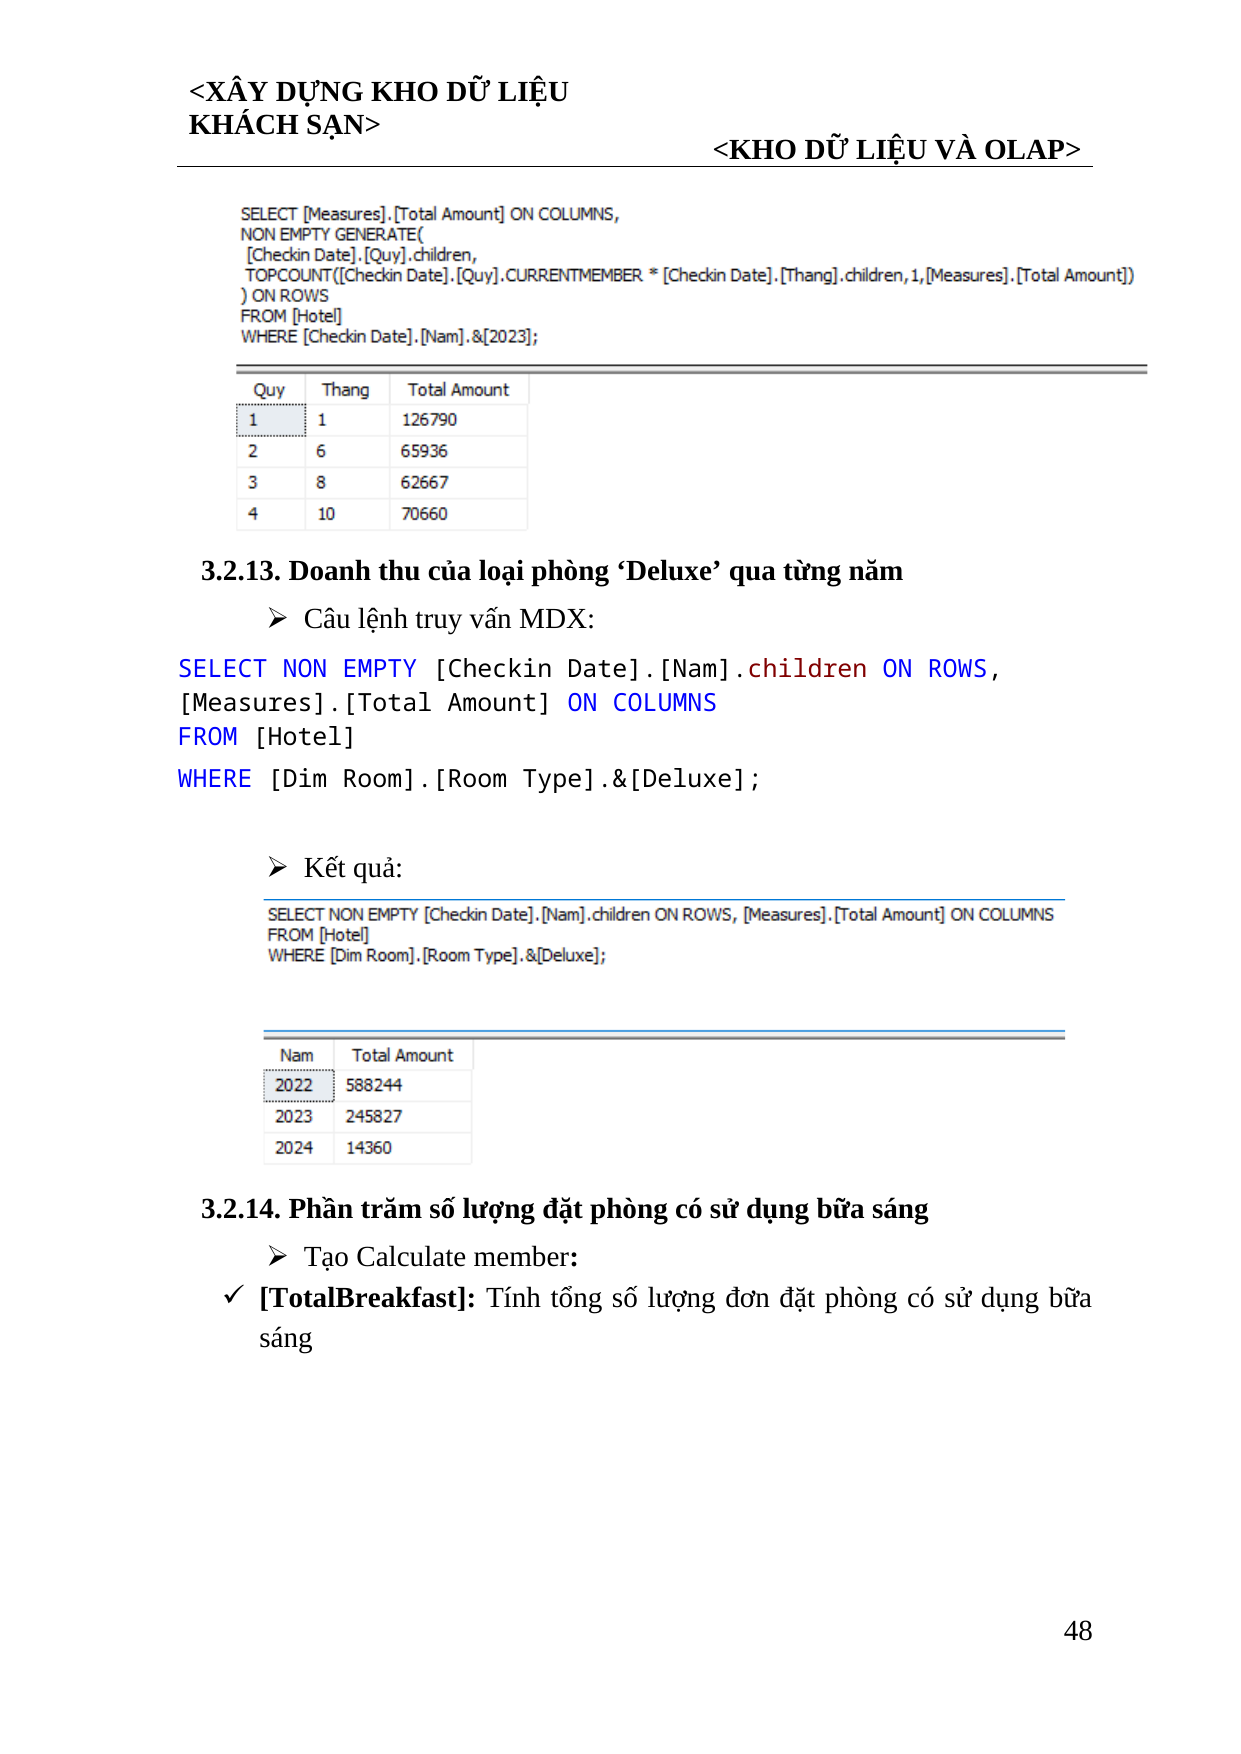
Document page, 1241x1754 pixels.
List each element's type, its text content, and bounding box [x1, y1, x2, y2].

list [TotalBreakfast]: Tính tổng số lượng đơn đặt phòng có sử dụng bữa sáng [222, 1280, 1092, 1353]
subtitle Phần trăm số lượng đặt phòng có sử dụng bữa sáng [201, 1191, 1092, 1224]
text SELECT NON EMPTY [Checkin Date].[Nam].children ON ROWS, [Measures].[Total Amount] ON COLUMNS [177, 650, 1092, 718]
picture [263, 899, 1066, 1176]
list Câu lệnh truy vấn MDX: [266, 602, 1092, 635]
text WHERE [Dim Room].[Room Type].&[Deluxe]; [177, 761, 1092, 795]
picture [236, 200, 1148, 539]
subtitle Doanh thu của loại phòng ‘Deluxe’ qua từng năm [201, 553, 1092, 587]
text FROM [Hotel] [177, 718, 1092, 752]
list Tạo Calculate member: [266, 1239, 1092, 1273]
list Kết quả: [266, 851, 1092, 884]
